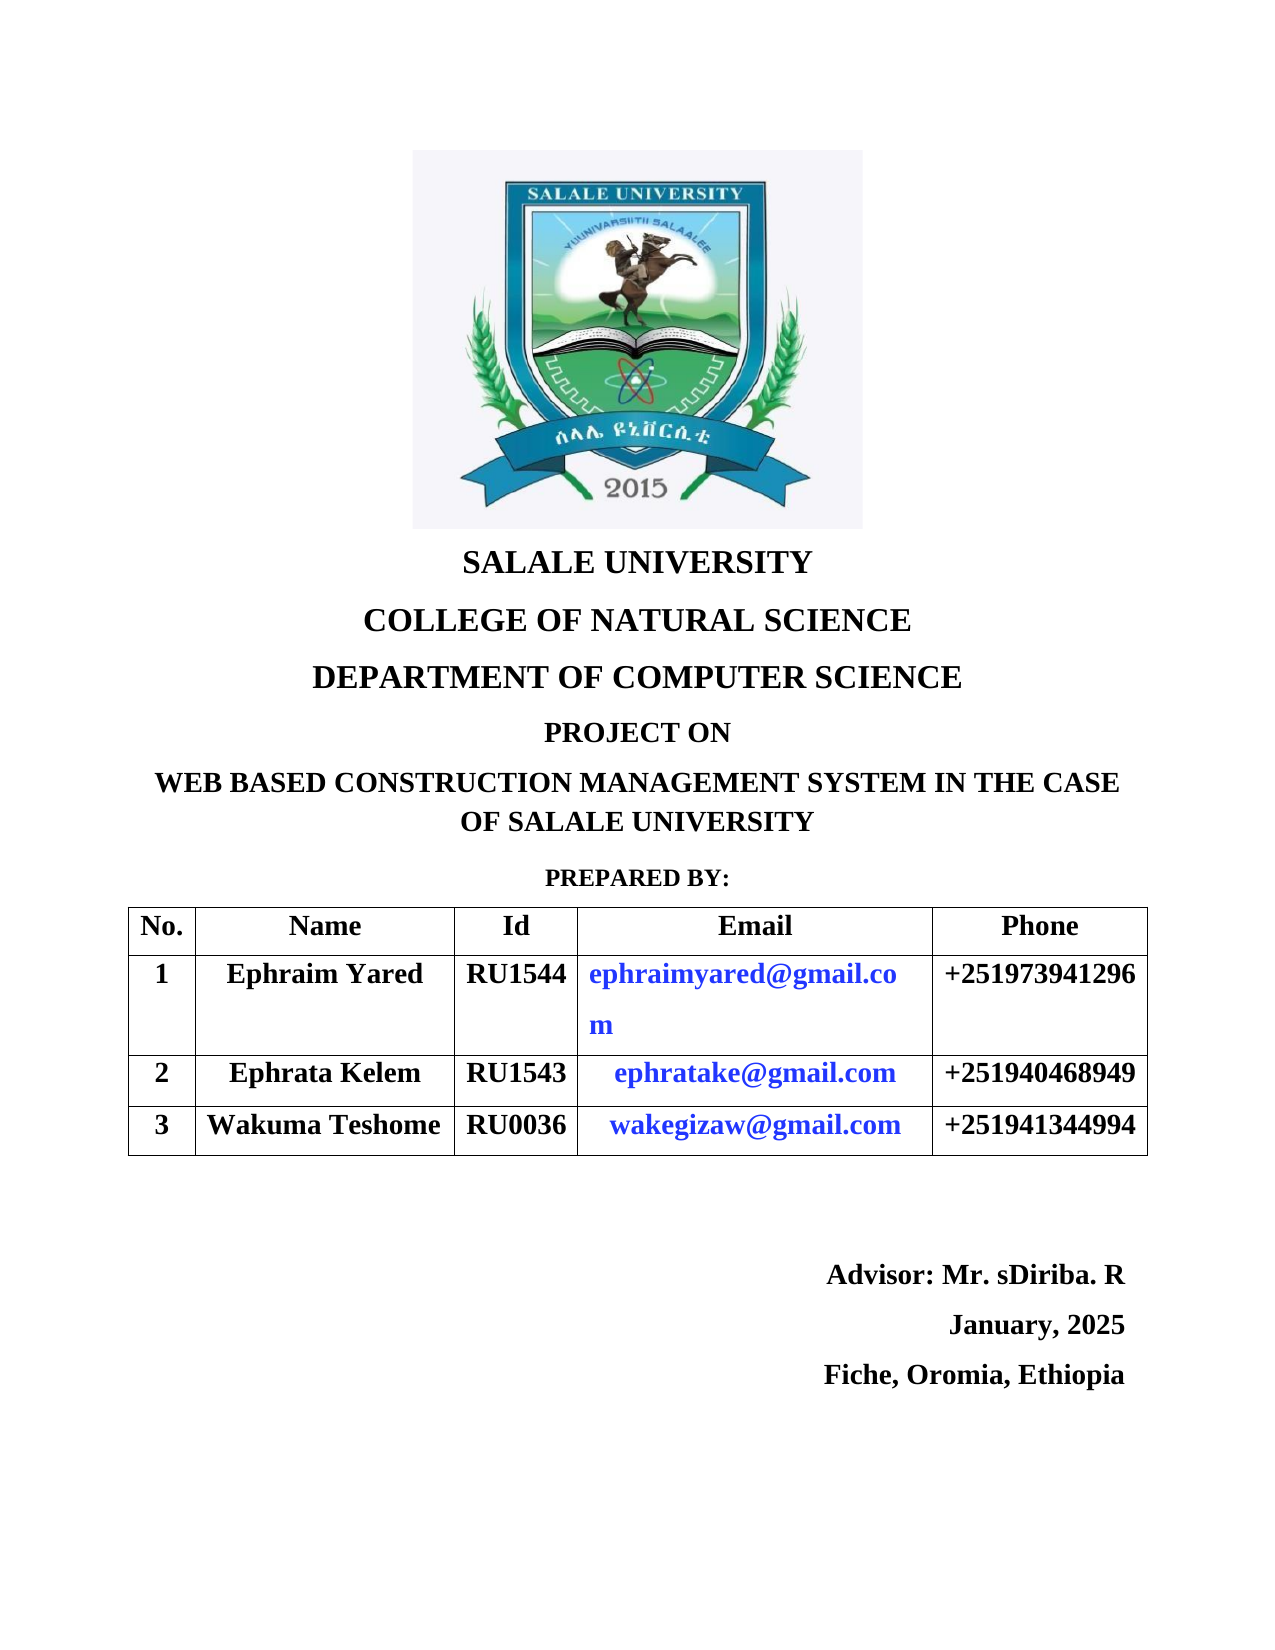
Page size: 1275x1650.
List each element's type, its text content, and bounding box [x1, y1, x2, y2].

text PREPARED BY: [150, 863, 1125, 892]
text PROJECT ON [150, 715, 1125, 749]
table_cell RU1544 [455, 956, 577, 1054]
table_cell 1 [129, 956, 195, 1054]
text Advisor: Mr. sDiriba. R [150, 1257, 1125, 1290]
picture [412, 150, 863, 529]
table_cell Ephraim Yared [196, 956, 454, 1054]
table_cell wakegizaw@gmail.com [578, 1107, 932, 1155]
table_header Phone [933, 908, 1147, 955]
table_cell +251940468949 [933, 1056, 1147, 1106]
table_header Email [578, 908, 932, 955]
text SALALE UNIVERSITY [150, 543, 1125, 581]
table_cell Ephrata Kelem [196, 1056, 454, 1106]
text Fiche, Oromia, Ethiopia [150, 1357, 1125, 1391]
table_header Name [196, 908, 454, 955]
table_cell +251941344994 [933, 1107, 1147, 1155]
table_cell Wakuma Teshome [196, 1107, 454, 1155]
text January, 2025 [150, 1307, 1125, 1341]
table_header Id [455, 908, 577, 955]
text DEPARTMENT OF COMPUTER SCIENCE [150, 658, 1125, 696]
table_cell RU0036 [455, 1107, 577, 1155]
table_cell ephratake@gmail.com [578, 1056, 932, 1106]
table_header No. [129, 908, 195, 955]
table_cell +251973941296 [933, 956, 1147, 1054]
table_cell RU1543 [455, 1056, 577, 1106]
table_cell ephraimyared@gmail.com [578, 956, 932, 1054]
text COLLEGE OF NATURAL SCIENCE [150, 600, 1125, 638]
table_cell 2 [129, 1056, 195, 1106]
table_cell 3 [129, 1107, 195, 1155]
text WEB BASED CONSTRUCTION MANAGEMENT SYSTEM IN THE CASE OF SALALE UNIVERSITY [150, 766, 1125, 838]
